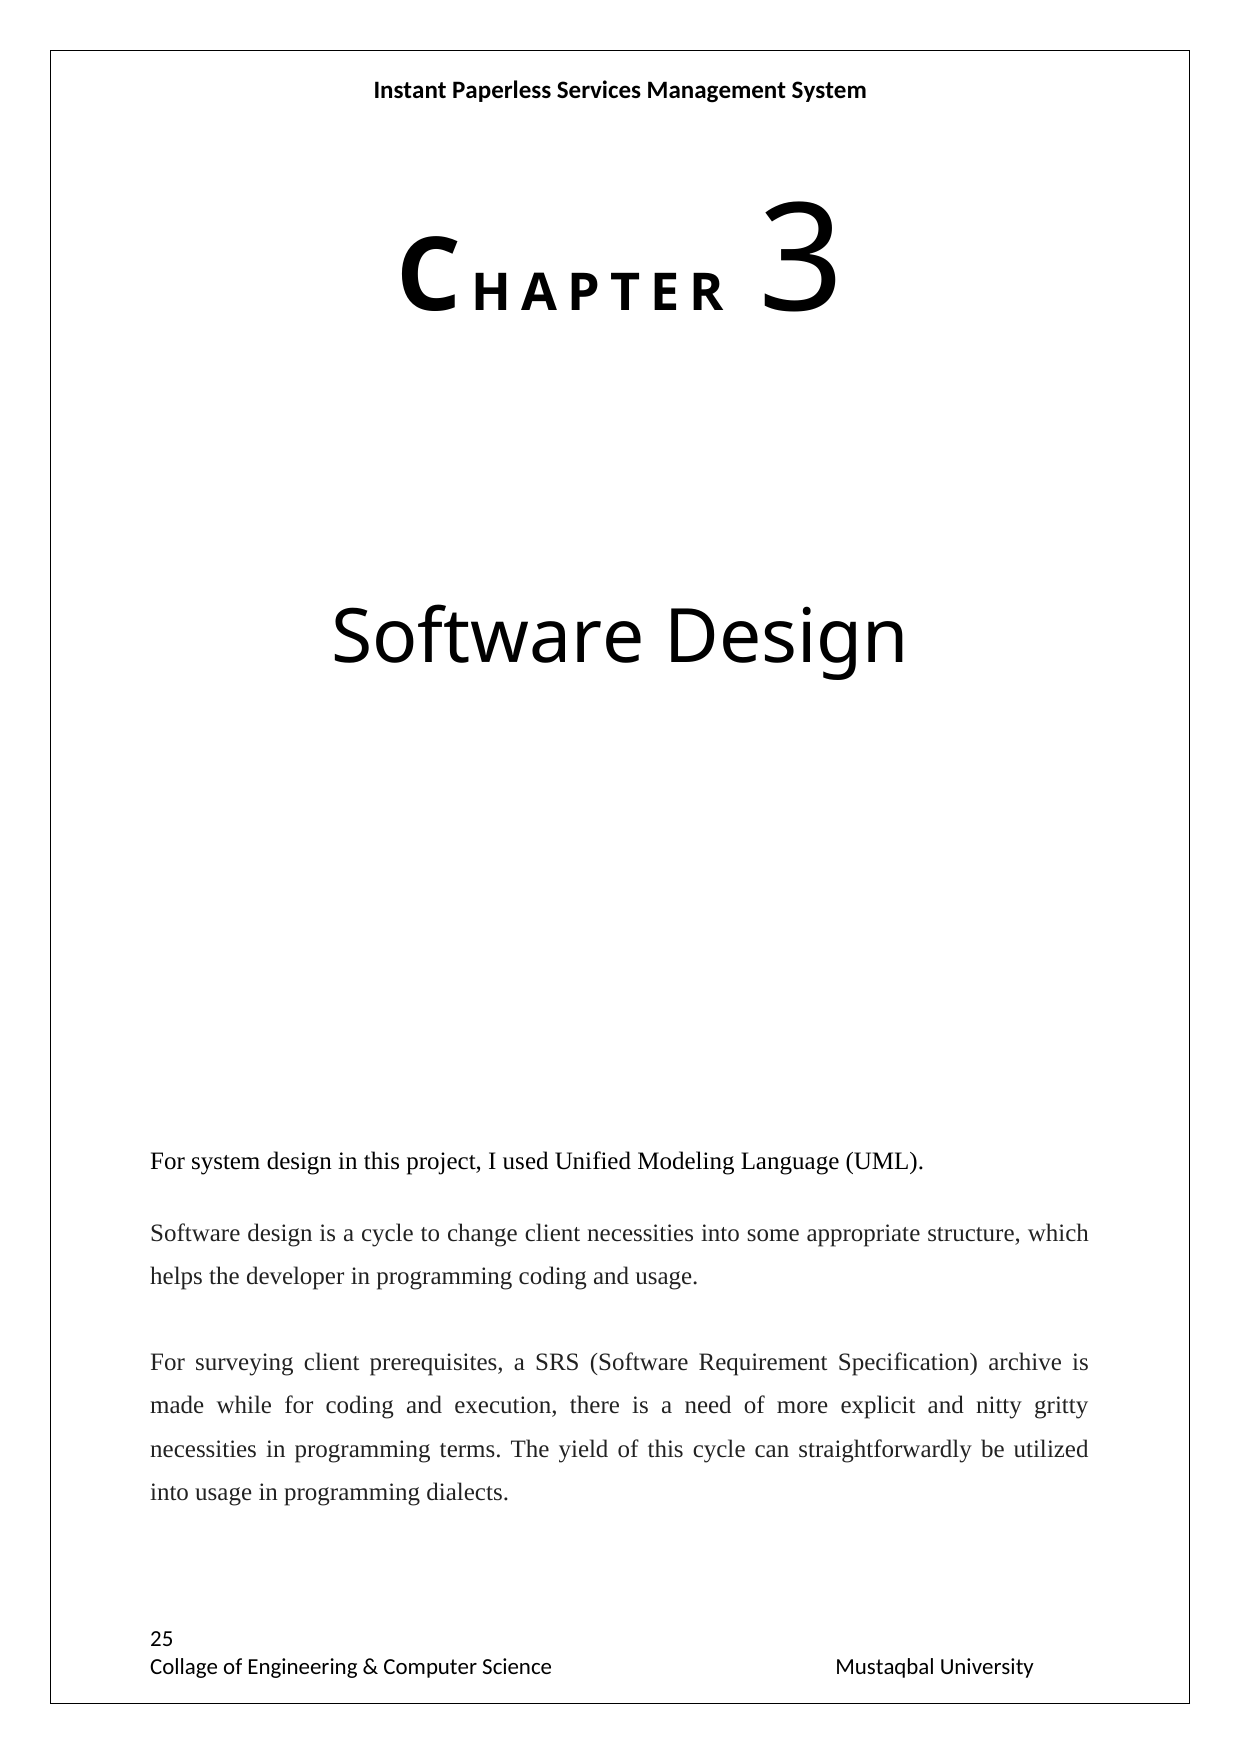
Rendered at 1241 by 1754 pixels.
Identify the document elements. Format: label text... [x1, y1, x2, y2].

subtitle CHAPTER 3 [150, 150, 1090, 354]
text For surveying client prerequisites, a SRS (Software Requirement Specification) archive is made while for coding and execution, there is a need of more explicit and nitty gritty necessities in programming terms. The yield of this cycle can straightforwardly be utilized into usage in programming dialects. [150, 1347, 1090, 1506]
text Software design is a cycle to change client necessities into some appropriate structure, which helps the developer in programming coding and usage. [150, 1218, 1090, 1290]
text Software Design [150, 582, 1090, 684]
text For system design in this project, I used Unified Modeling Language (UML). [150, 1146, 1090, 1174]
